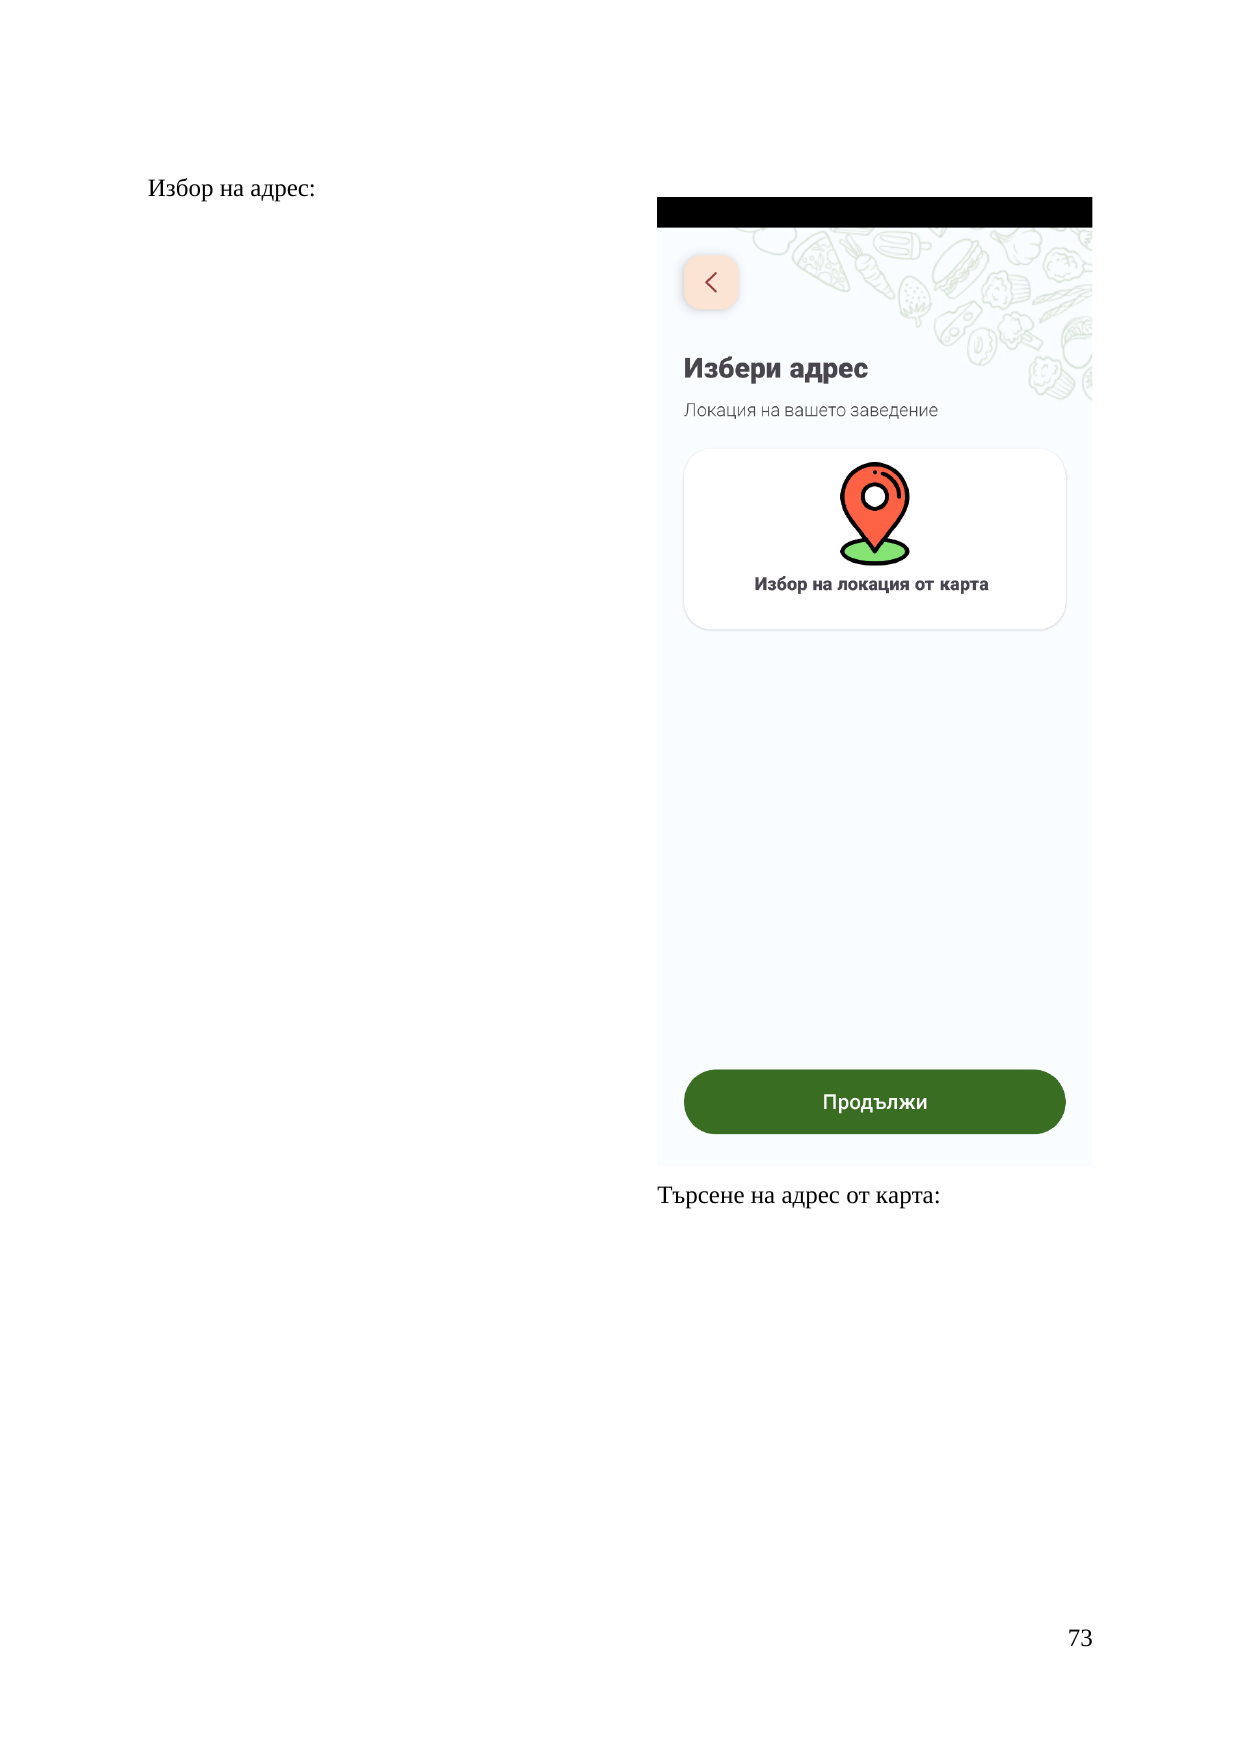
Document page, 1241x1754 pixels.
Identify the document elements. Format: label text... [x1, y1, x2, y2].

text Търсене на адрес от карта: [657, 1166, 1093, 1209]
picture [657, 197, 1093, 1166]
text Избор на адрес: [148, 173, 583, 201]
